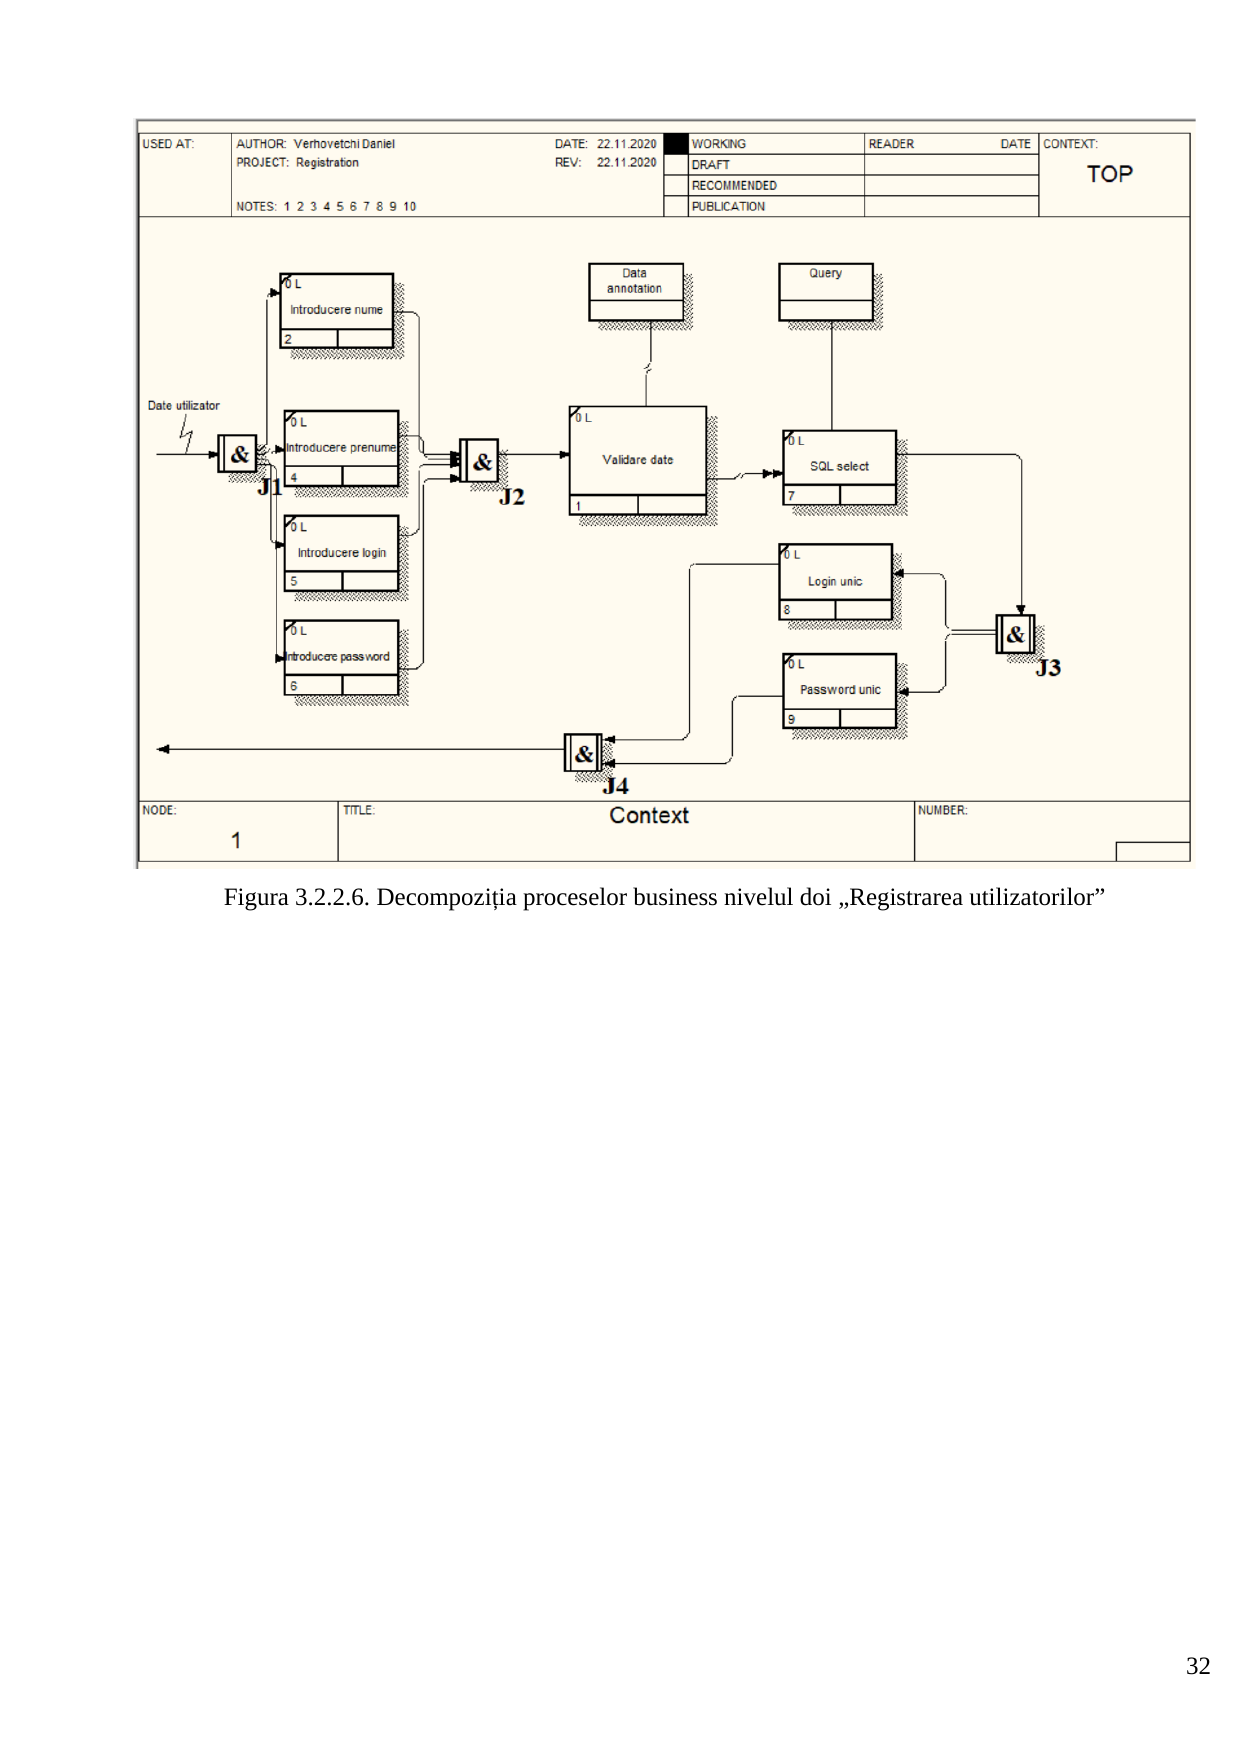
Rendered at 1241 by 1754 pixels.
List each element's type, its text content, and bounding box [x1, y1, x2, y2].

picture [133, 118, 1196, 869]
text Figura 3.2.2.6. Decompoziția proceselor business nivelul doi „Registrarea utilizatorilor” [118, 882, 1211, 911]
